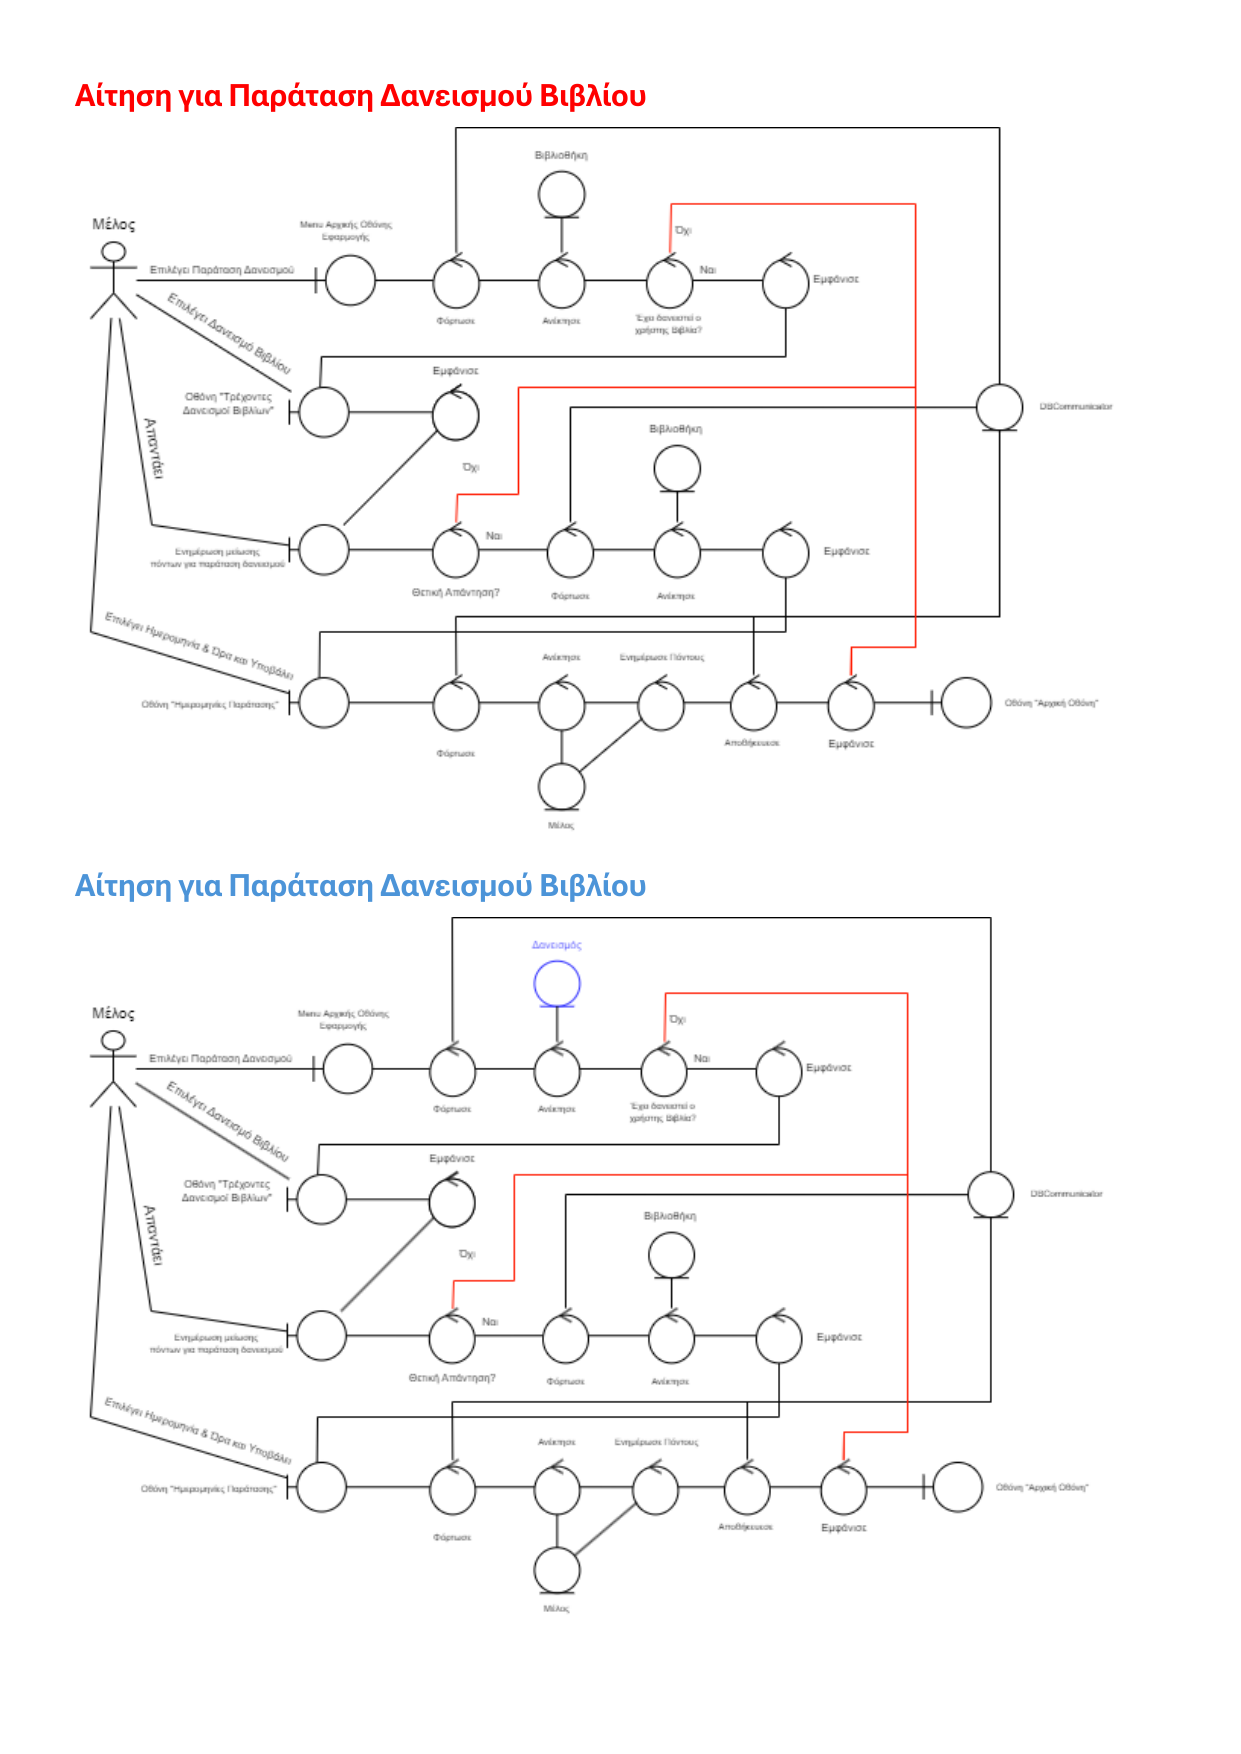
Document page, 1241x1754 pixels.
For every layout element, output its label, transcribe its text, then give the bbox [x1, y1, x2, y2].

picture [75, 917, 1118, 1630]
picture [75, 127, 1129, 847]
subtitle Αίτηση για Παράταση Δανεισμού Βιβλίου [75, 75, 1165, 116]
subtitle Αίτηση για Παράταση Δανεισμού Βιβλίου [75, 865, 1165, 906]
